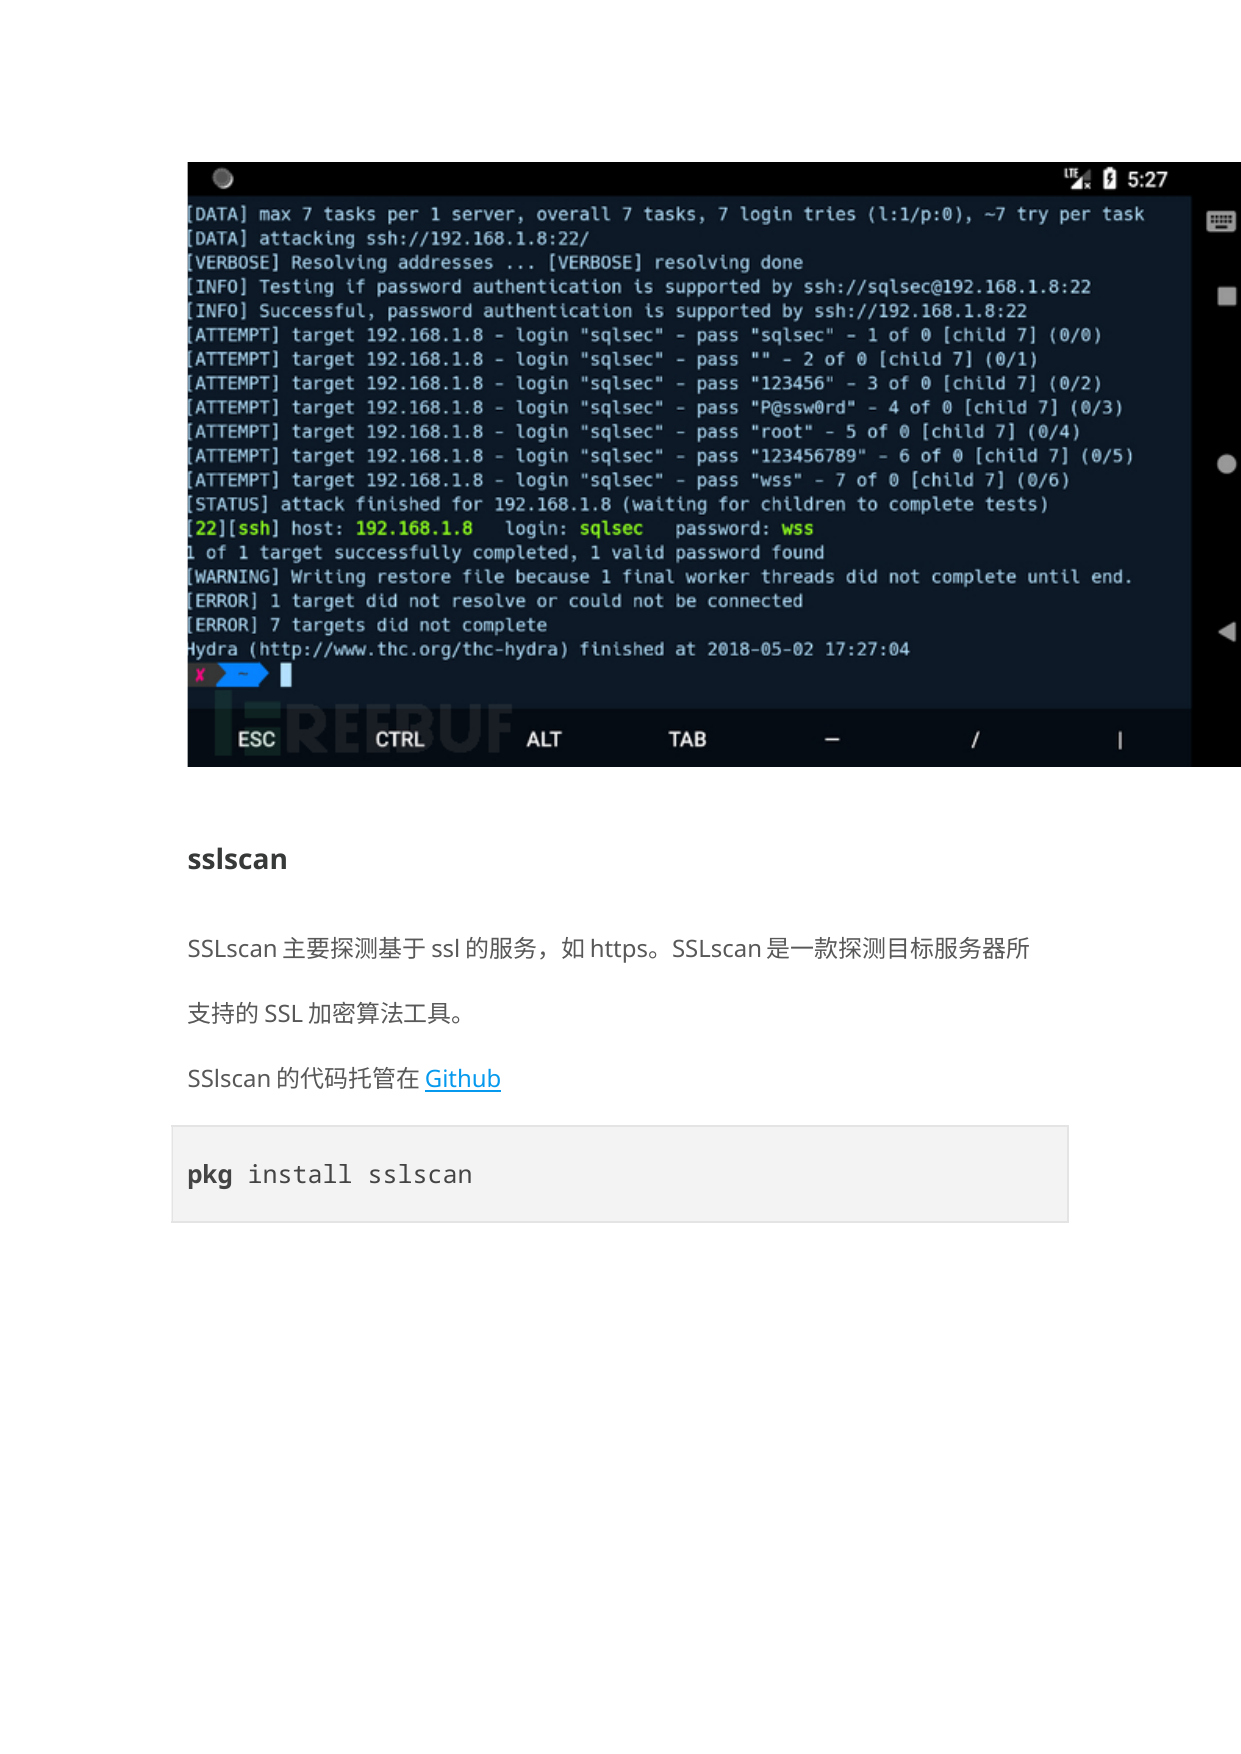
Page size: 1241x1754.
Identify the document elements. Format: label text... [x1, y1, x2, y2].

picture [187, 162, 1241, 767]
text sslscan [187, 826, 1053, 891]
text SSLscan主要探测基于ssl的服务，如https。SSLscan是一款探测目标服务器所支持的SSL加密算法工具。 SSlscan的代码托管在Github [187, 915, 1053, 1110]
text pkg install sslscan [173, 1127, 1067, 1221]
